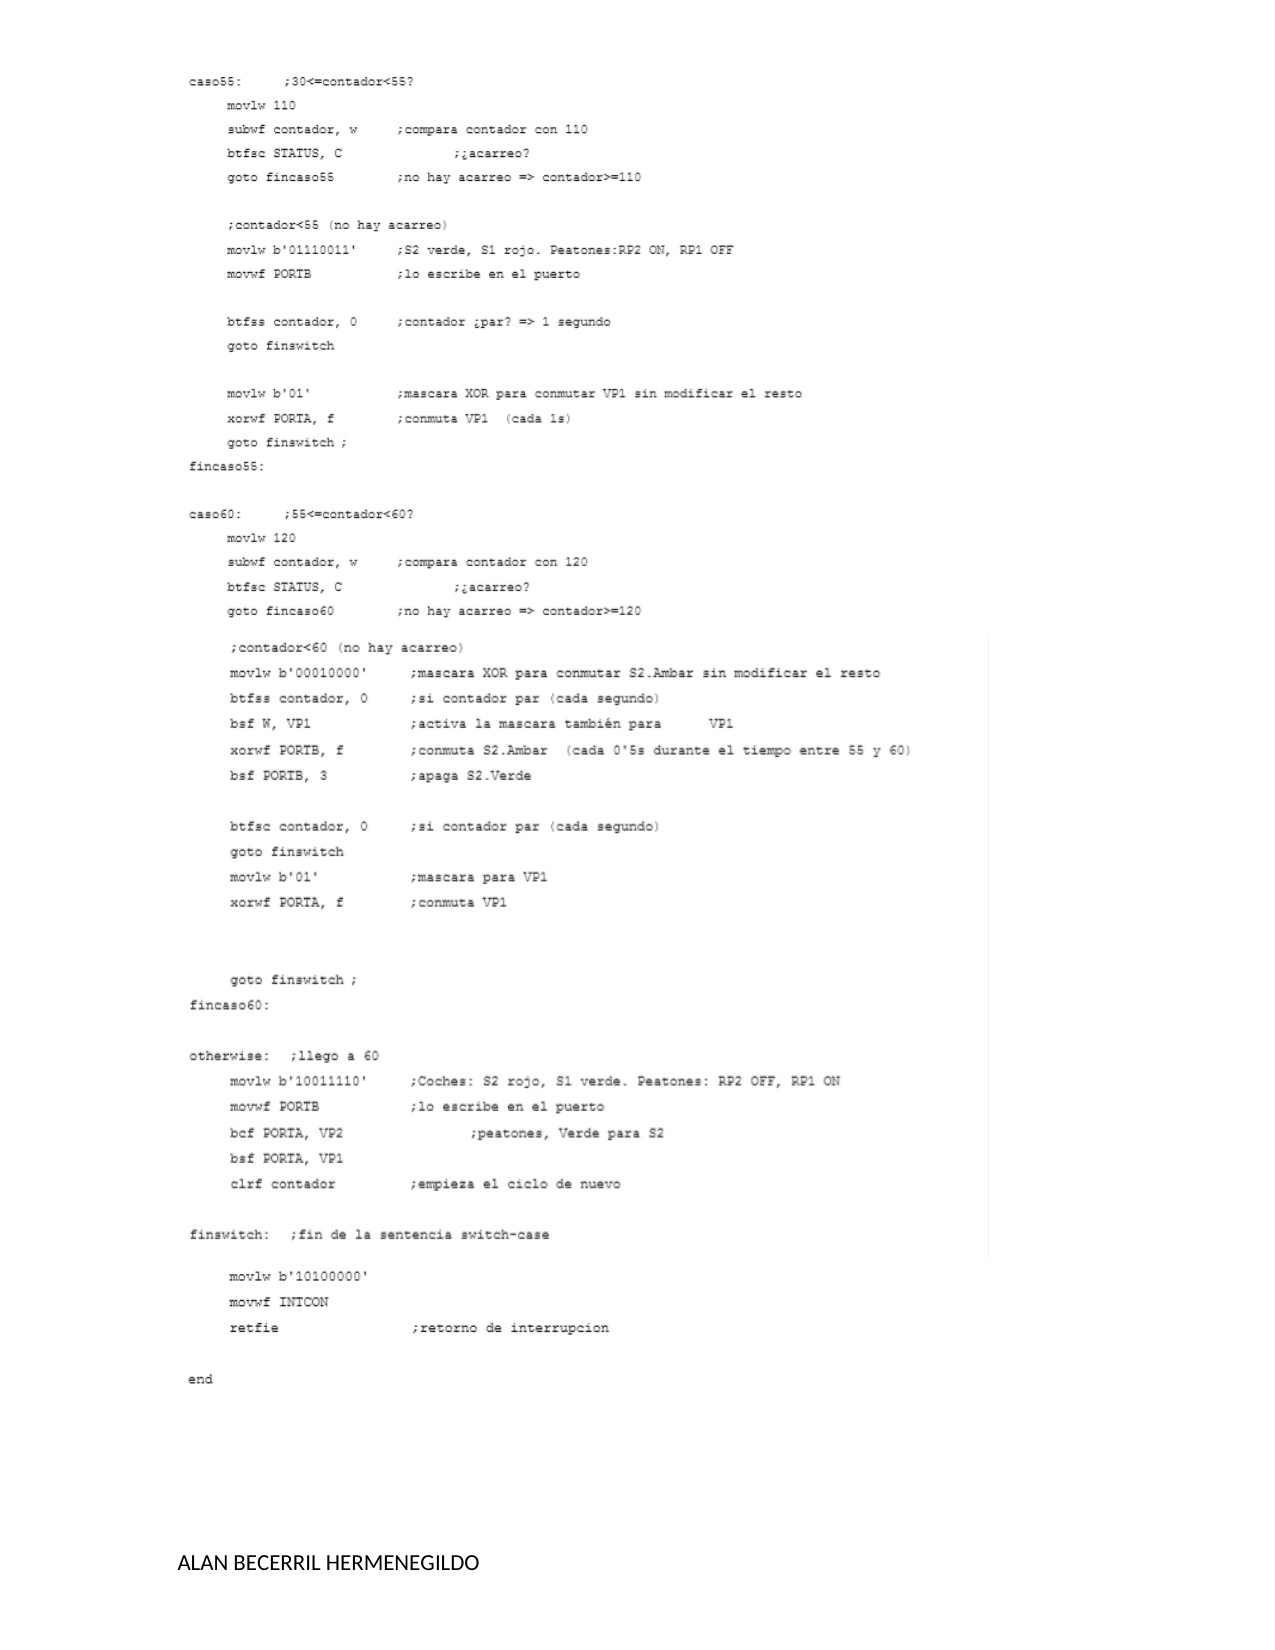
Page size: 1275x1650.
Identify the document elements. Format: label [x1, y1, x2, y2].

picture [177, 70, 934, 627]
picture [163, 634, 989, 1398]
